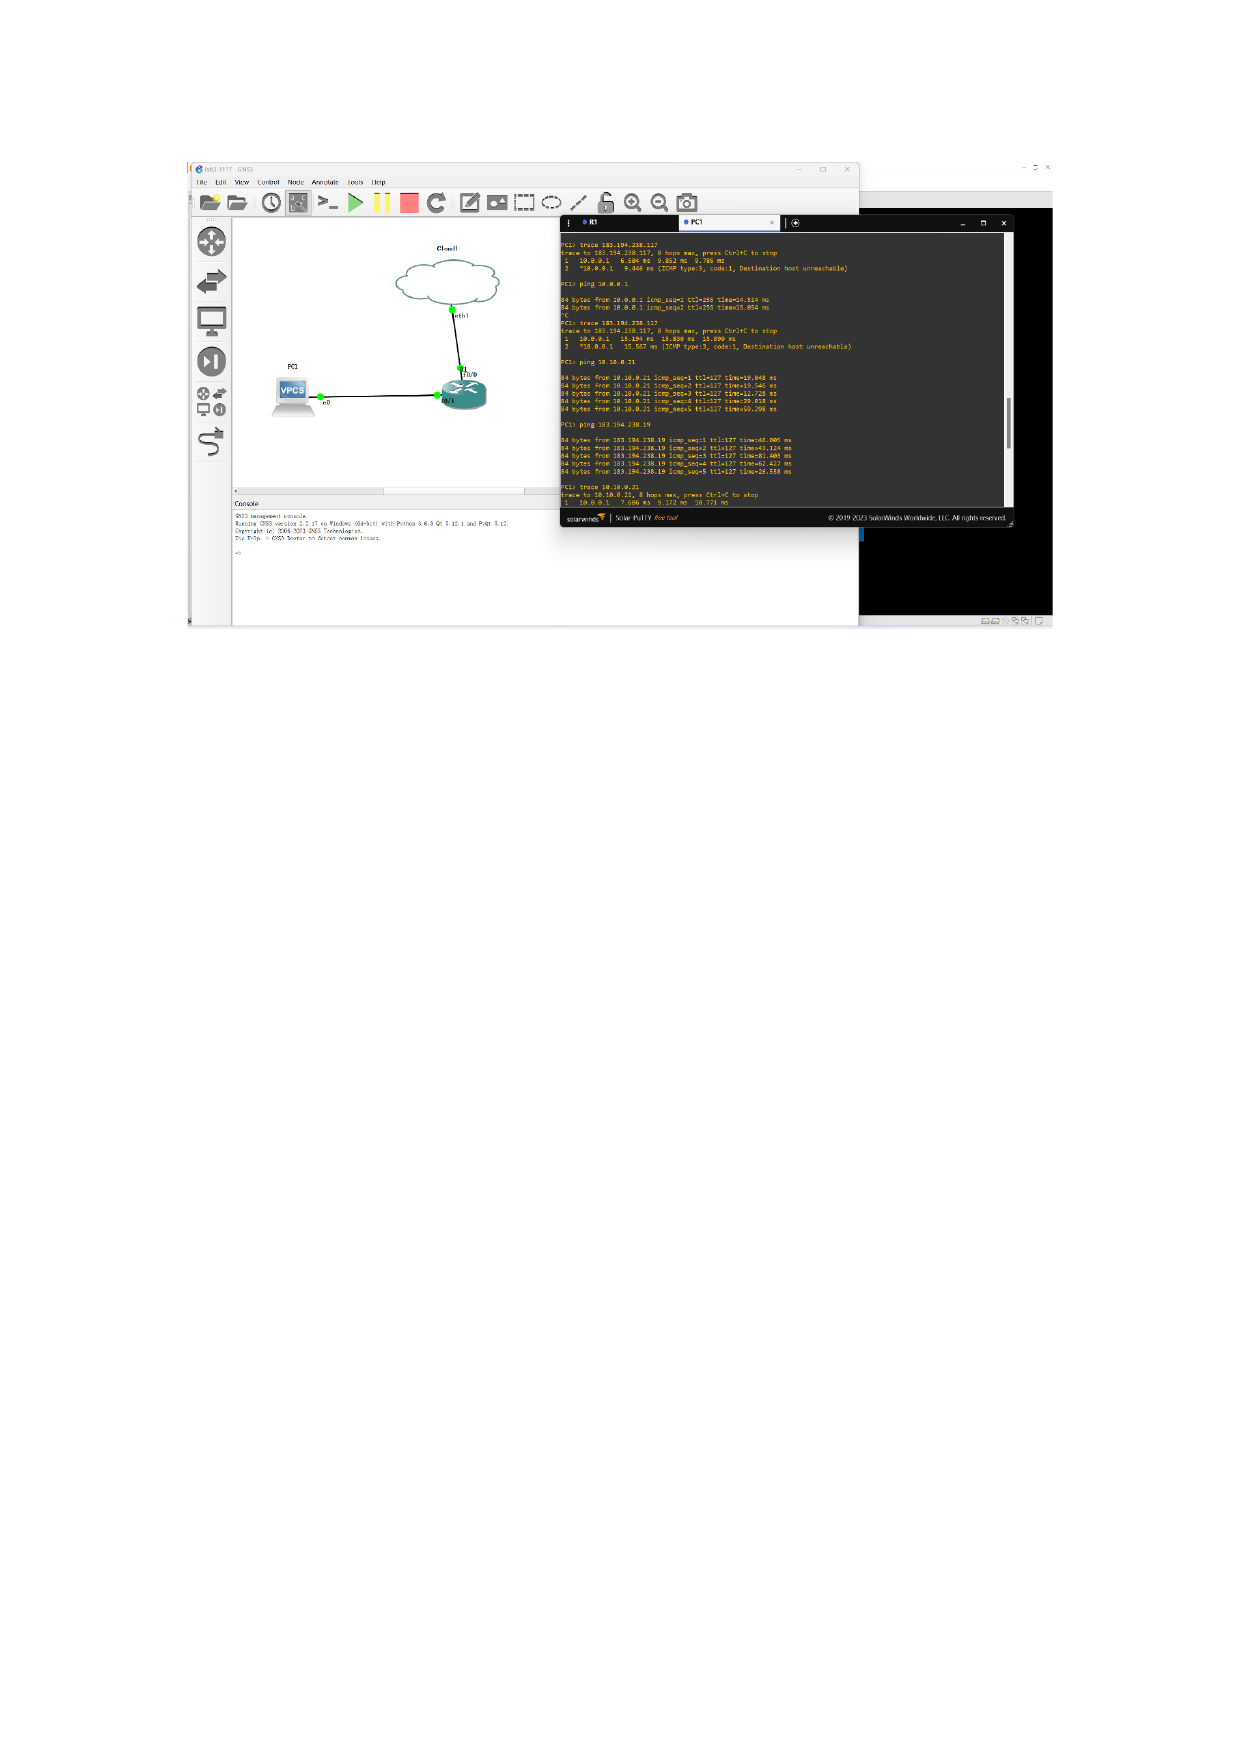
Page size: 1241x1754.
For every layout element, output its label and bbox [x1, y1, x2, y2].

picture [187, 162, 1053, 629]
